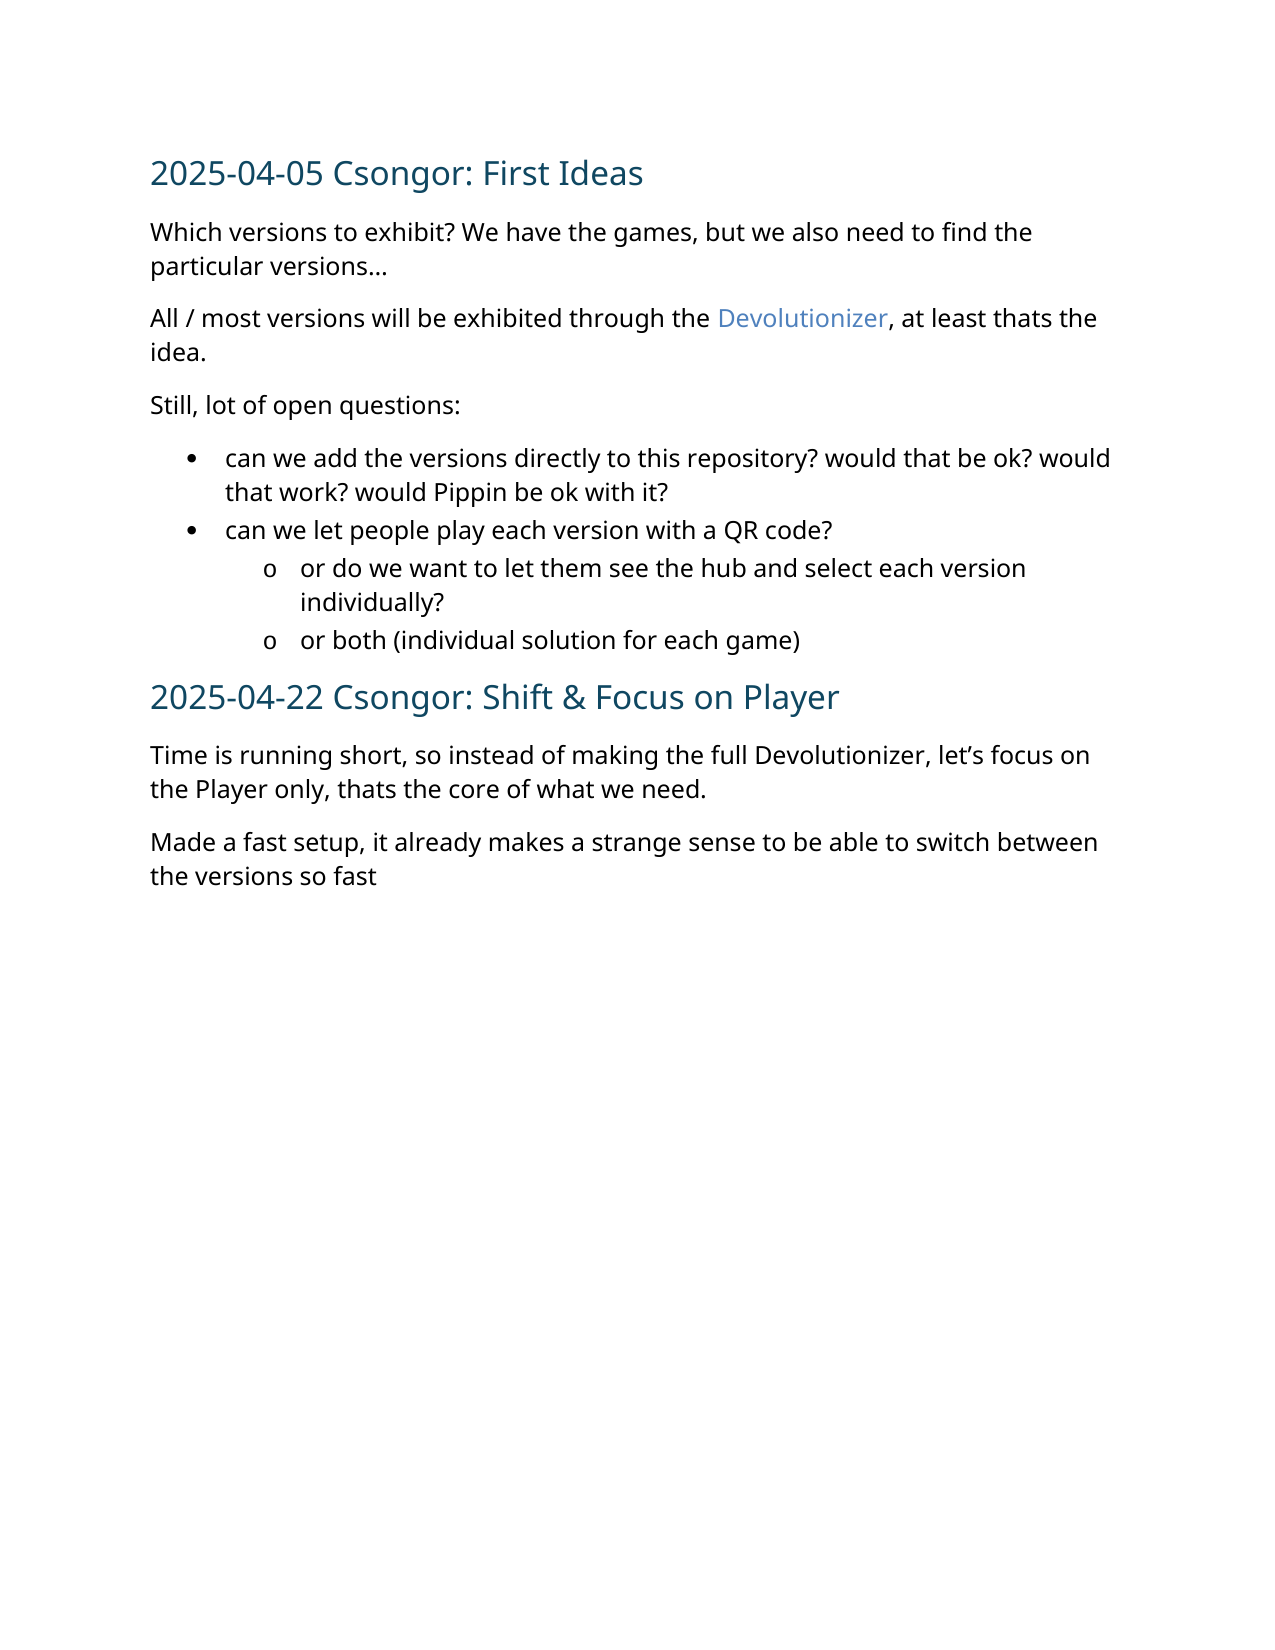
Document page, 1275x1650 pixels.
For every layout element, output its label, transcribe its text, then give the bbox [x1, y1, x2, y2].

list can we let people play each version with a QR code? [187, 513, 1125, 547]
text All / most versions will be exhibited through the Devolutionizer, at least thats the idea. [150, 301, 1125, 369]
list or do we want to let them see the hub and select each version individually? [262, 550, 1125, 619]
list can we add the versions directly to this repository? would that be ok? would that work? would Pippin be ok with it? [187, 441, 1125, 509]
subtitle 2025-04-05 Csongor: First Ideas [150, 150, 1125, 195]
list or both (individual solution for each game) [262, 622, 1125, 657]
text Made a fast setup, it already makes a strange sense to be able to switch between the versions so fast [150, 824, 1125, 893]
subtitle 2025-04-22 Csongor: Shift & Focus on Player [150, 673, 1125, 719]
text Time is running short, so instead of making the full Devolutionizer, let’s focus on the Player only, thats the core of what we need. [150, 738, 1125, 806]
text Which versions to exhibit? We have the games, but we also need to find the particular versions… [150, 214, 1125, 282]
text Still, lot of open questions: [150, 388, 1125, 422]
